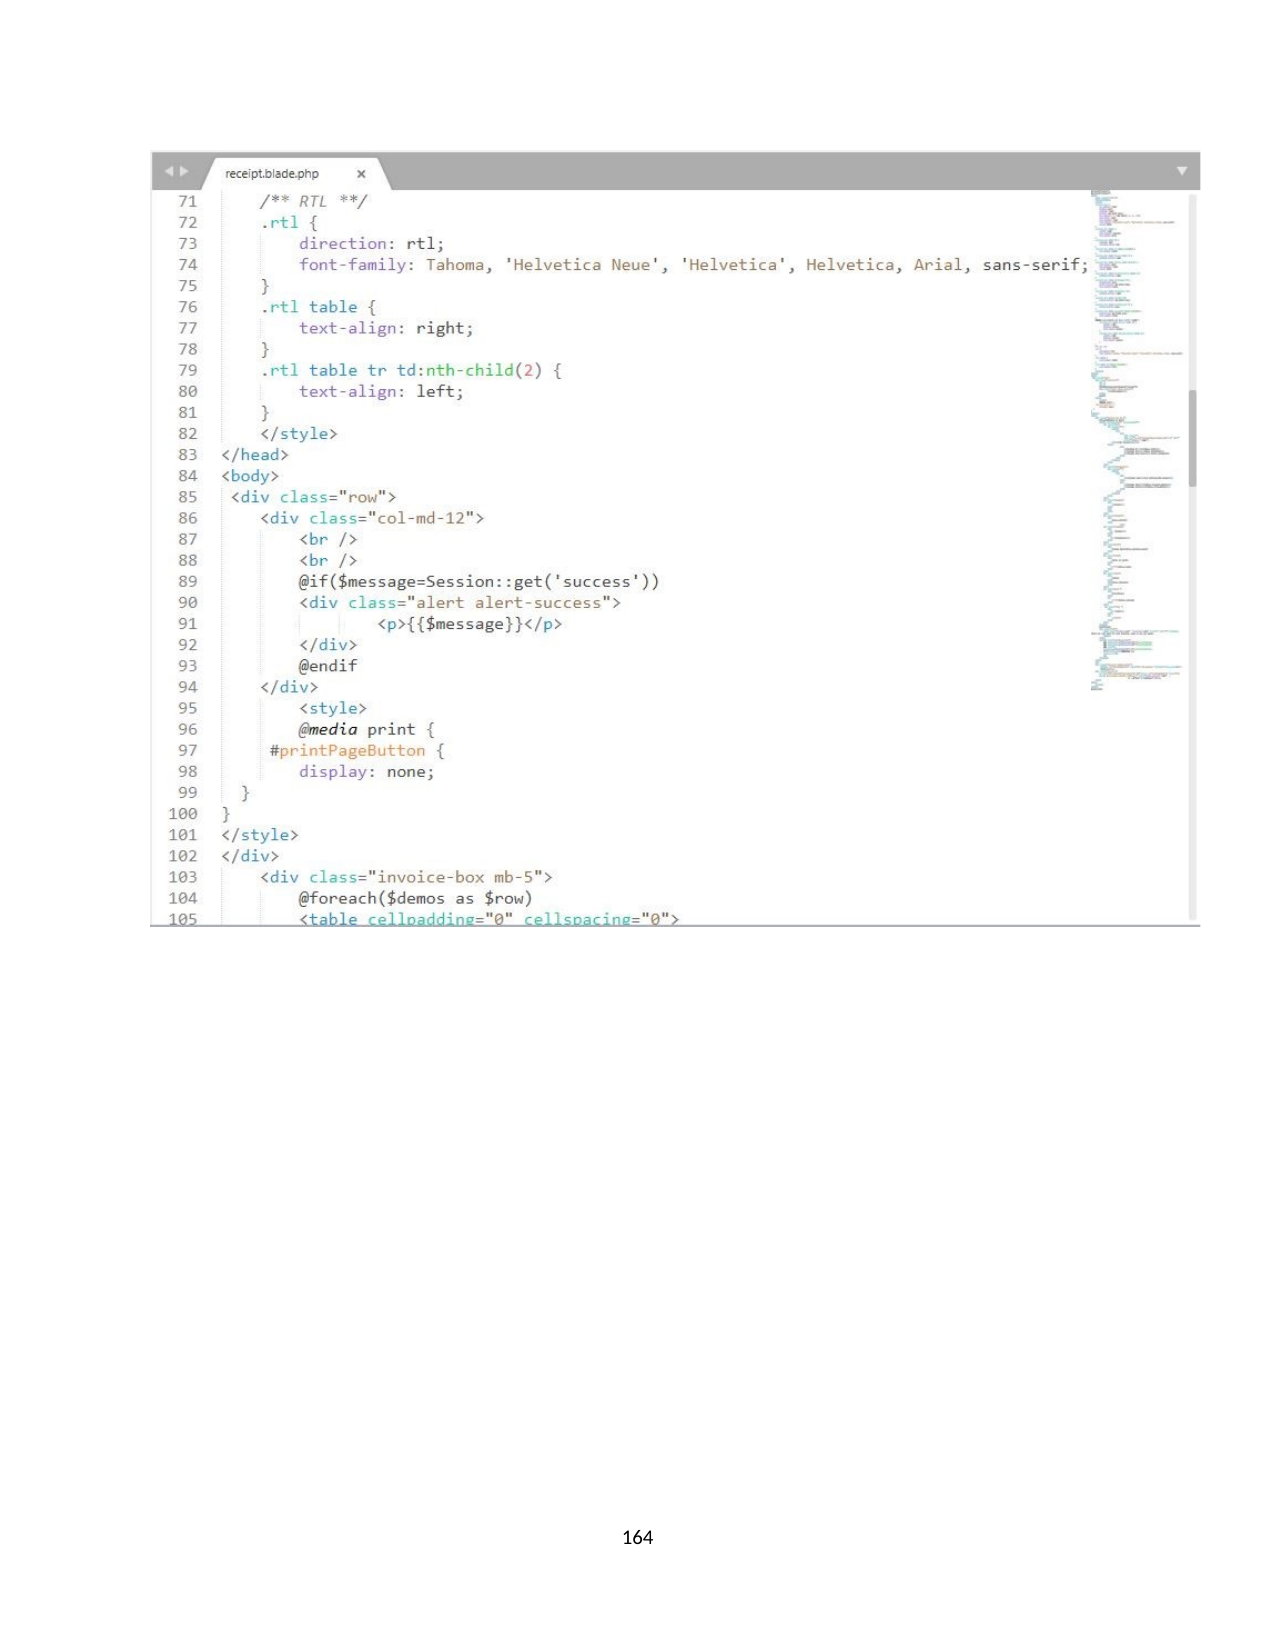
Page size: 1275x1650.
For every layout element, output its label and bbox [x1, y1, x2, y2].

picture [150, 150, 1201, 927]
